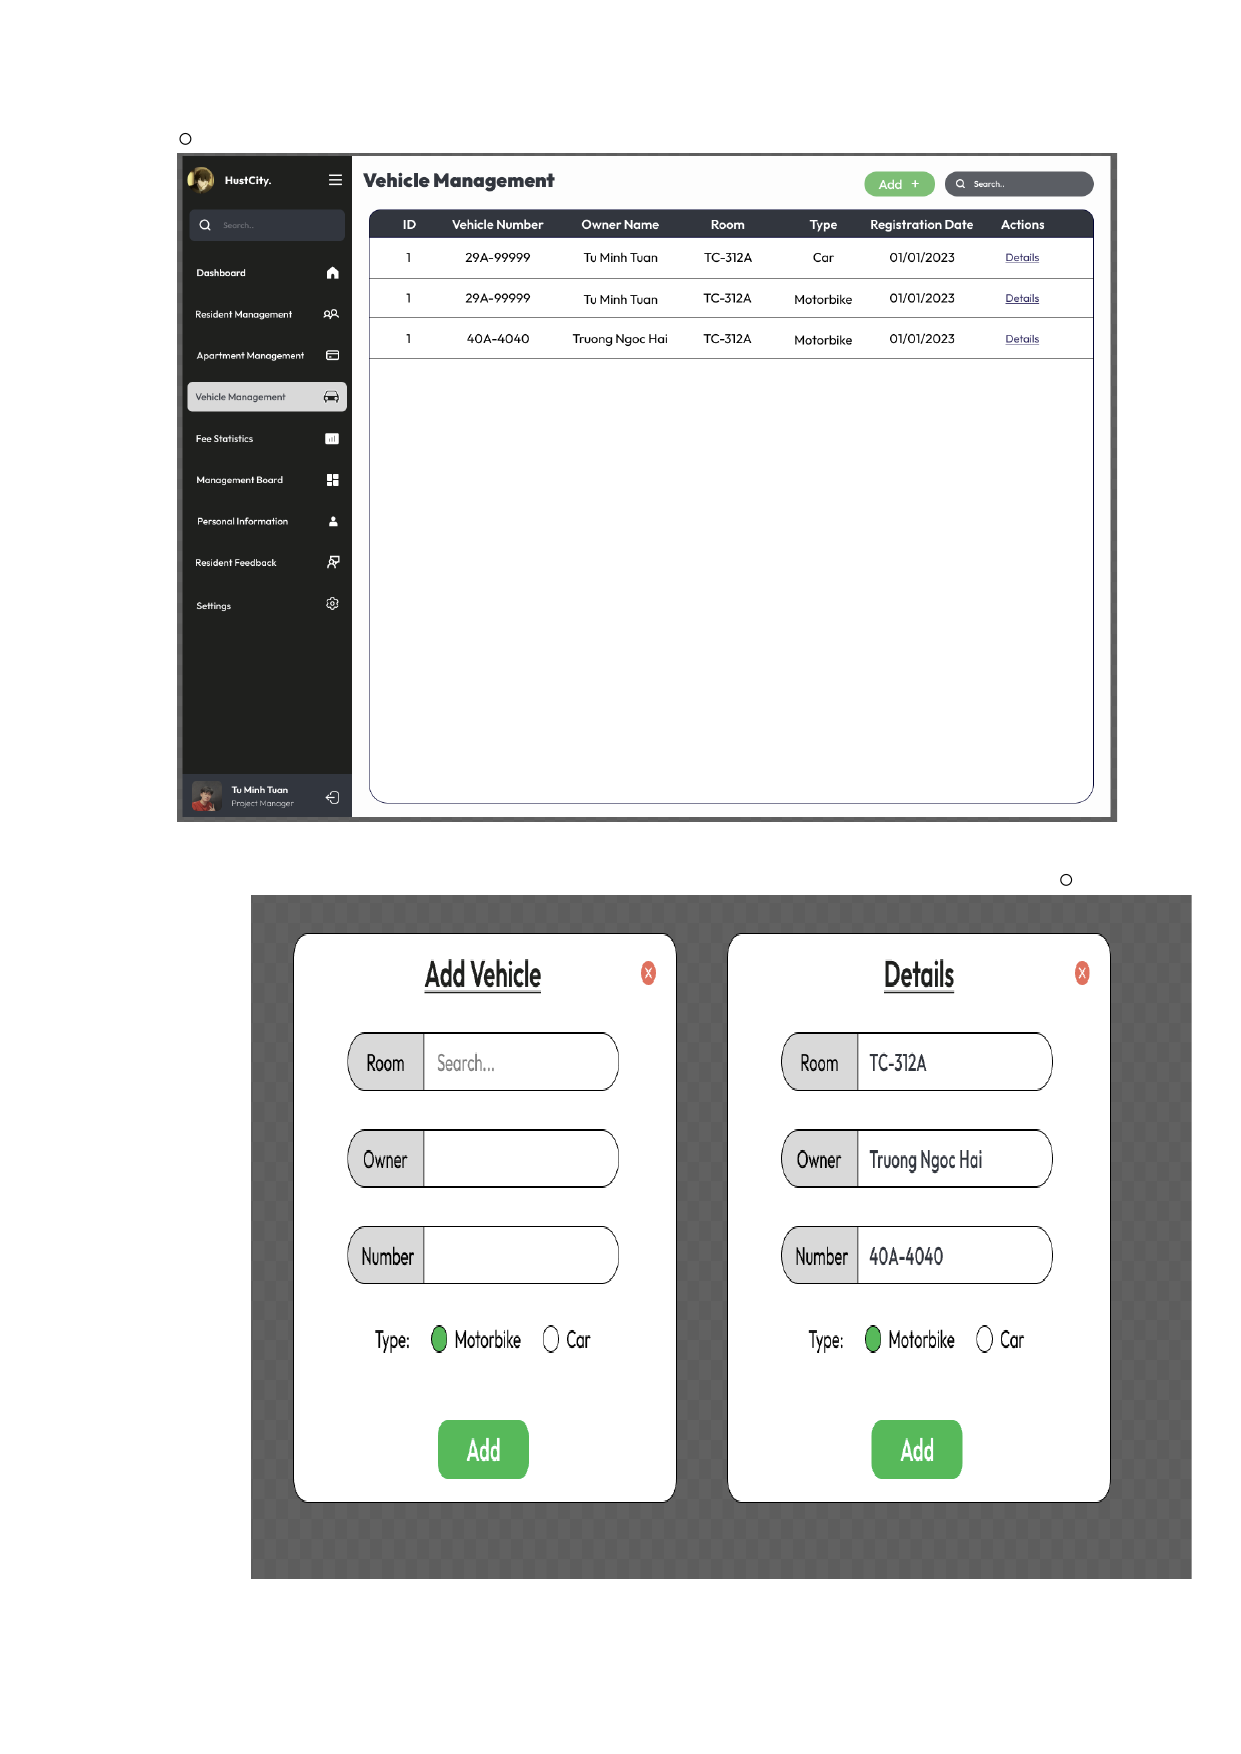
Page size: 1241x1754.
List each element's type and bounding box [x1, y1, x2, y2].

picture [177, 153, 1118, 822]
picture [251, 895, 1192, 1579]
